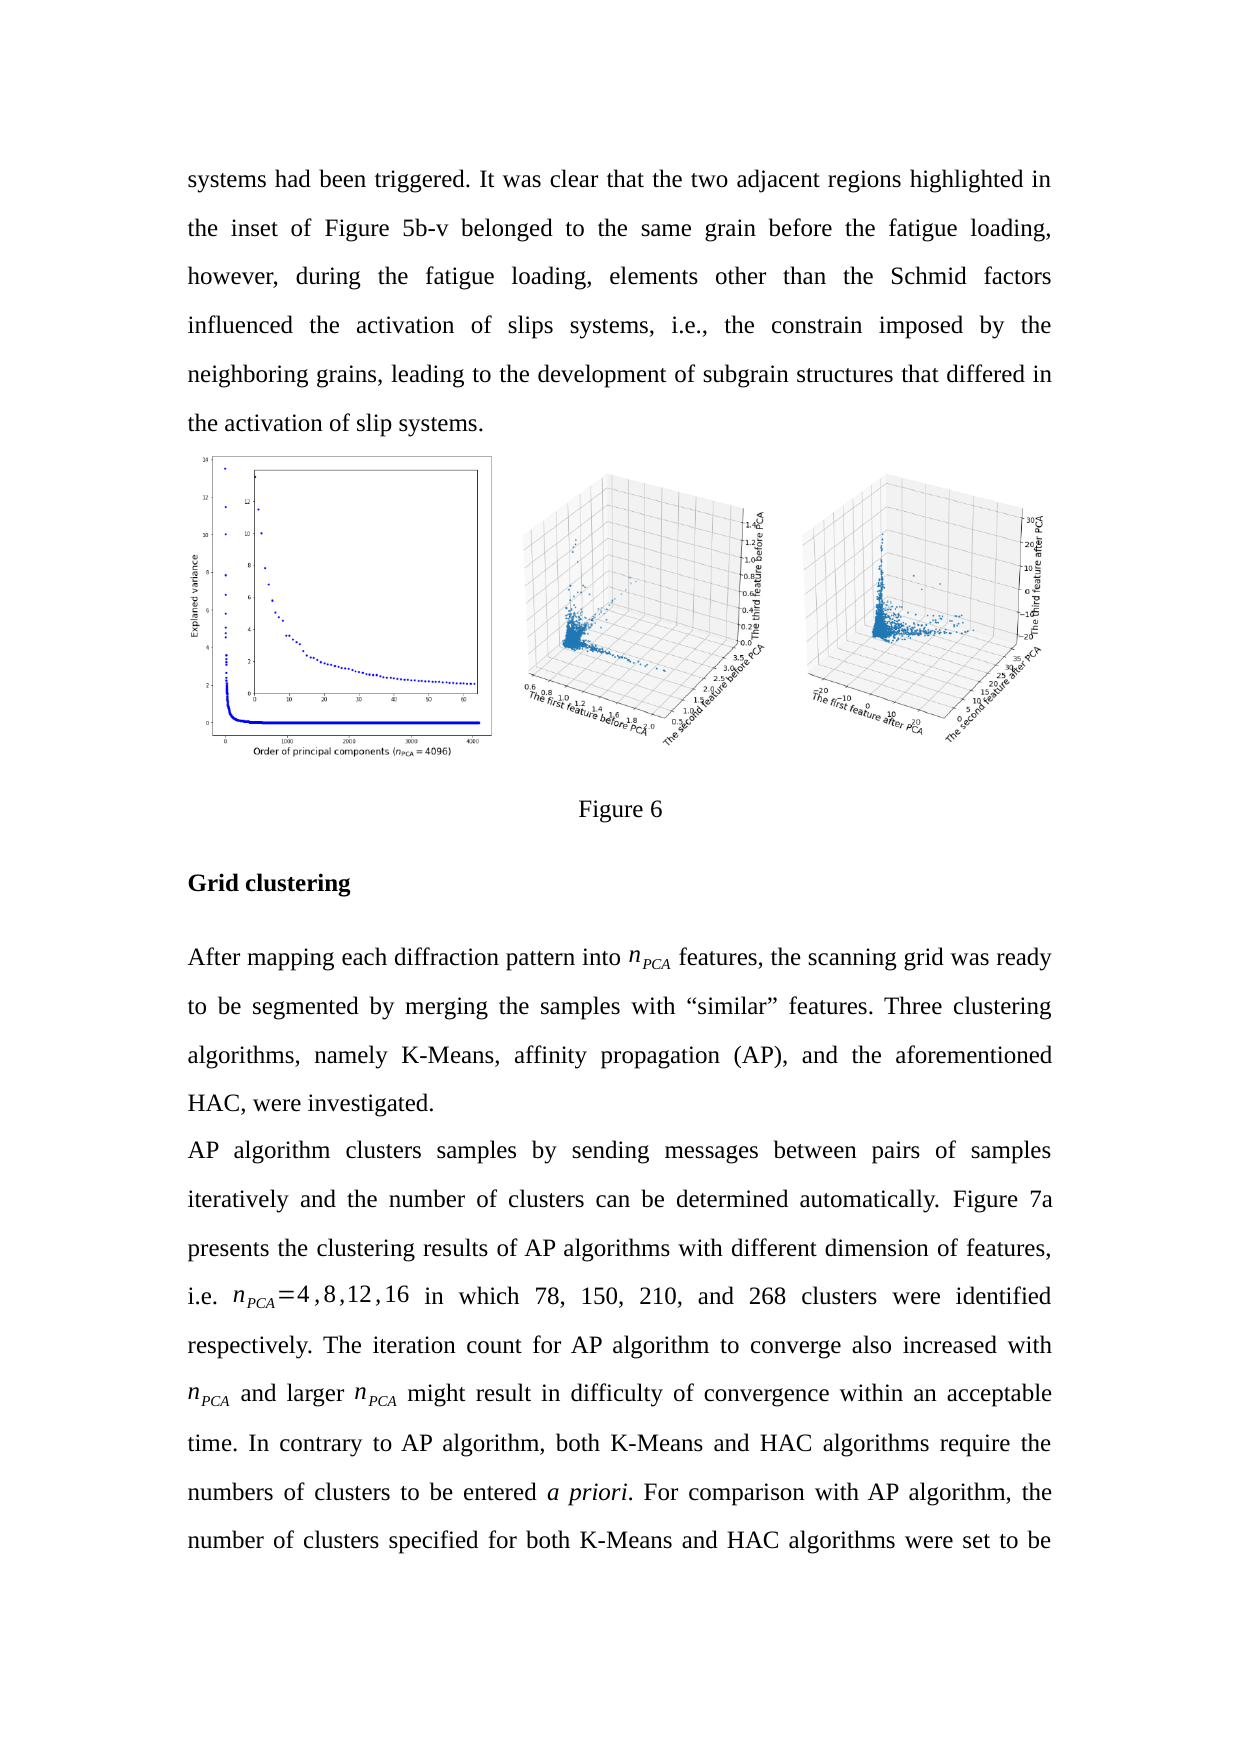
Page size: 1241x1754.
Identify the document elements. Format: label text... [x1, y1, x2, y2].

picture [187, 452, 1053, 761]
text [187, 1133, 1053, 1556]
subtitle Grid clustering [187, 866, 1053, 899]
text After mapping each diffraction pattern into features, the scanning grid was ready to be segmented by merging the samples with “similar” features. Three clustering algorithms, namely K-Means, affinity propagation (AP), and the aforementioned HAC, were investigated. [187, 940, 1053, 1119]
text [187, 162, 1053, 438]
text Figure 6 [187, 792, 1053, 825]
